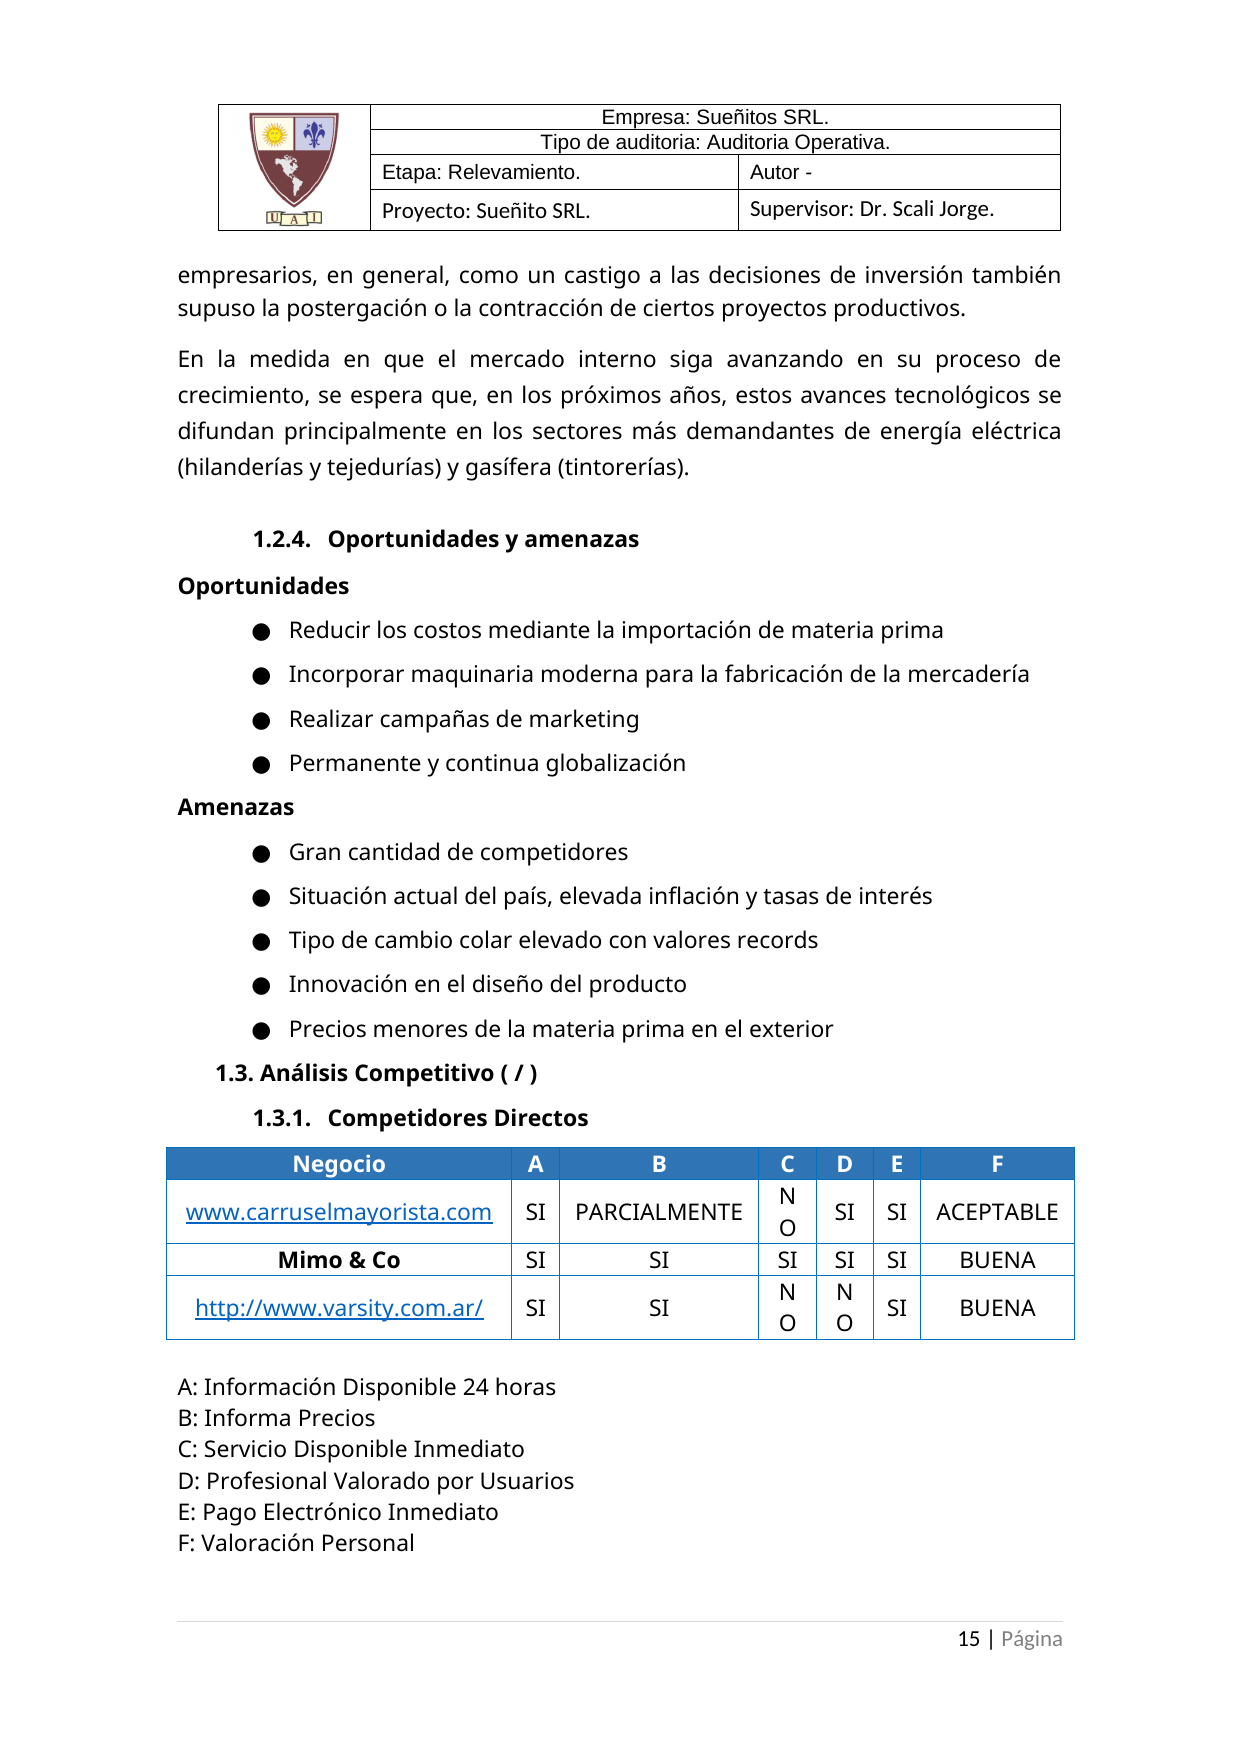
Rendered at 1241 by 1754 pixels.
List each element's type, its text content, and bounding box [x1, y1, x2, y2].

list Permanente y continua globalización [251, 747, 1063, 778]
subtitle Análisis Competitivo ( / ) [215, 1057, 1063, 1088]
list Situación actual del país, elevada inflación y tasas de interés [251, 880, 1063, 911]
table_cell SI [560, 1276, 758, 1339]
text Oportunidades [177, 570, 1063, 601]
table_header C [759, 1148, 816, 1179]
table_cell SI [512, 1244, 559, 1275]
subtitle Oportunidades y amenazas [252, 522, 1063, 554]
table_cell SI [512, 1180, 559, 1243]
table_cell NO [817, 1276, 873, 1339]
text B: Informa Precios [177, 1402, 1063, 1433]
table_cell SI [874, 1180, 920, 1243]
text A: Información Disponible 24 horas [177, 1371, 1063, 1402]
table_cell www.carruselmayorista.com [167, 1180, 511, 1243]
text E: Pago Electrónico Inmediato [177, 1496, 1063, 1527]
list Reducir los costos mediante la importación de materia prima [251, 614, 1063, 645]
list Incorporar maquinaria moderna para la fabricación de la mercadería [251, 658, 1063, 689]
list Tipo de cambio colar elevado con valores records [251, 924, 1063, 955]
picture [229, 105, 360, 230]
table_cell SI [512, 1276, 559, 1339]
list Innovación en el diseño del producto [251, 968, 1063, 999]
table_header E [874, 1148, 920, 1179]
table_cell SI [874, 1244, 920, 1275]
table_header B [560, 1148, 758, 1179]
table_cell BUENA [921, 1276, 1074, 1339]
table_cell SI [817, 1180, 873, 1243]
table_header D [817, 1148, 873, 1179]
table_cell SI [817, 1244, 873, 1275]
table_cell http://www.varsity.com.ar/ [167, 1276, 511, 1339]
list Precios menores de la materia prima en el exterior [251, 1012, 1063, 1044]
table_cell SI [560, 1244, 758, 1275]
table_cell NO [759, 1180, 816, 1243]
table_header A [512, 1148, 559, 1179]
text En la medida en que el mercado interno siga avanzando en su proceso de crecimiento, se espera que, en los próximos años, estos avances tecnológicos se difundan principalmente en los sectores más demandantes de energía eléctrica (hilanderías y tejedurías) y gasífera (tintorerías). [177, 343, 1063, 482]
text D: Profesional Valorado por Usuarios [177, 1465, 1063, 1496]
table_header Negocio [167, 1148, 511, 1179]
table_cell PARCIALMENTE [560, 1180, 758, 1243]
table_cell Mimo & Co [167, 1244, 511, 1275]
list Realizar campañas de marketing [251, 703, 1063, 734]
list Gran cantidad de competidores [251, 835, 1063, 867]
text C: Servicio Disponible Inmediato [177, 1433, 1063, 1465]
table_cell SI [874, 1276, 920, 1339]
text F: Valoración Personal [177, 1527, 1063, 1558]
subtitle Competidores Directos [252, 1102, 1063, 1133]
table_cell BUENA [921, 1244, 1074, 1275]
table_cell ACEPTABLE [921, 1180, 1074, 1243]
text Amenazas [177, 791, 1063, 822]
table_cell NO [759, 1276, 816, 1339]
table_header F [921, 1148, 1074, 1179]
table_cell SI [759, 1244, 816, 1275]
